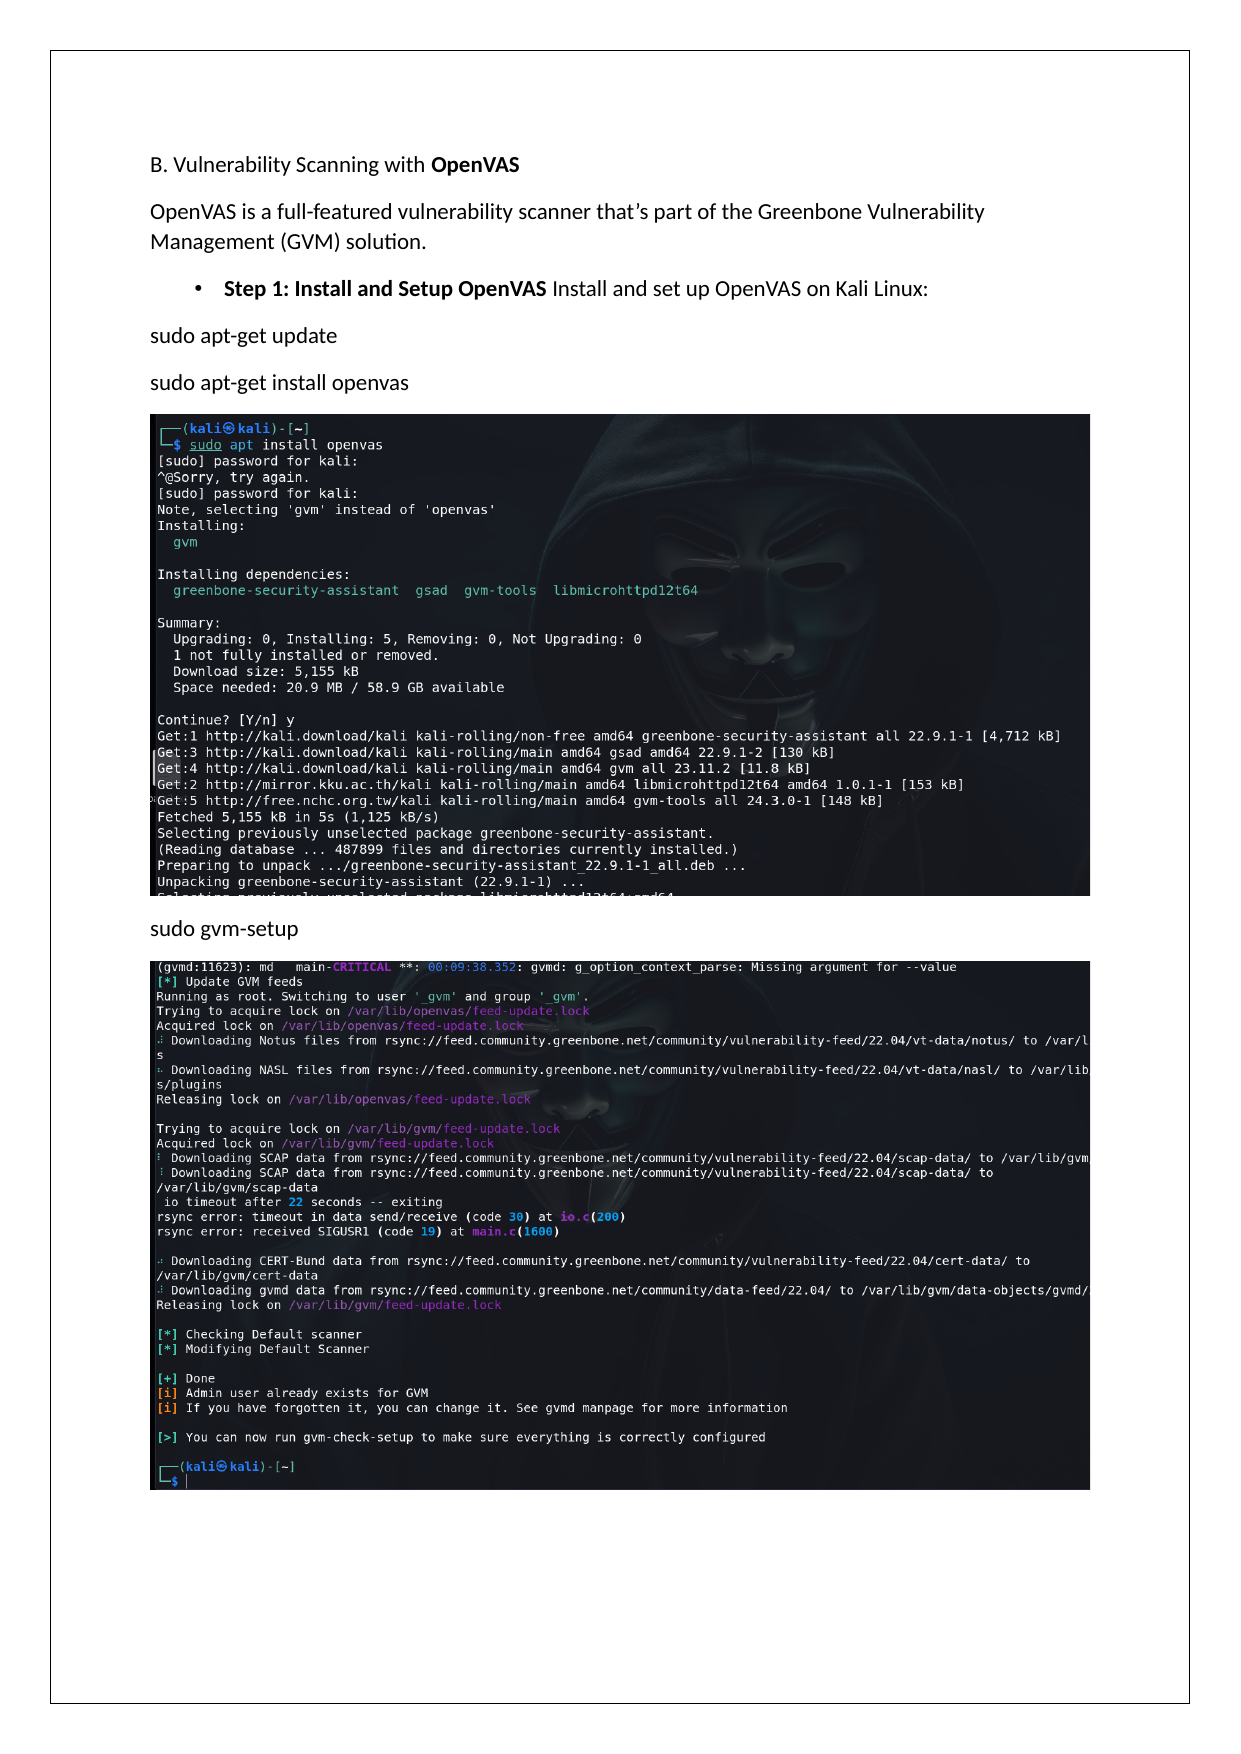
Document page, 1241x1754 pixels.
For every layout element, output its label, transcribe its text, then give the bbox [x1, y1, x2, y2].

text sudo apt-get update [150, 321, 1097, 349]
picture [150, 961, 1091, 1490]
text sudo apt-get install openvas [150, 368, 1097, 396]
text sudo gvm-setup [150, 914, 1097, 942]
picture [150, 414, 1091, 896]
text OpenVAS is a full-featured vulnerability scanner that’s part of the Greenbone Vulnerability Management (GVM) solution. [150, 197, 1097, 255]
list Step 1: Install and Setup OpenVAS Install and set up OpenVAS on Kali Linux: [194, 274, 1097, 302]
text B. Vulnerability Scanning with OpenVAS [150, 150, 1097, 178]
